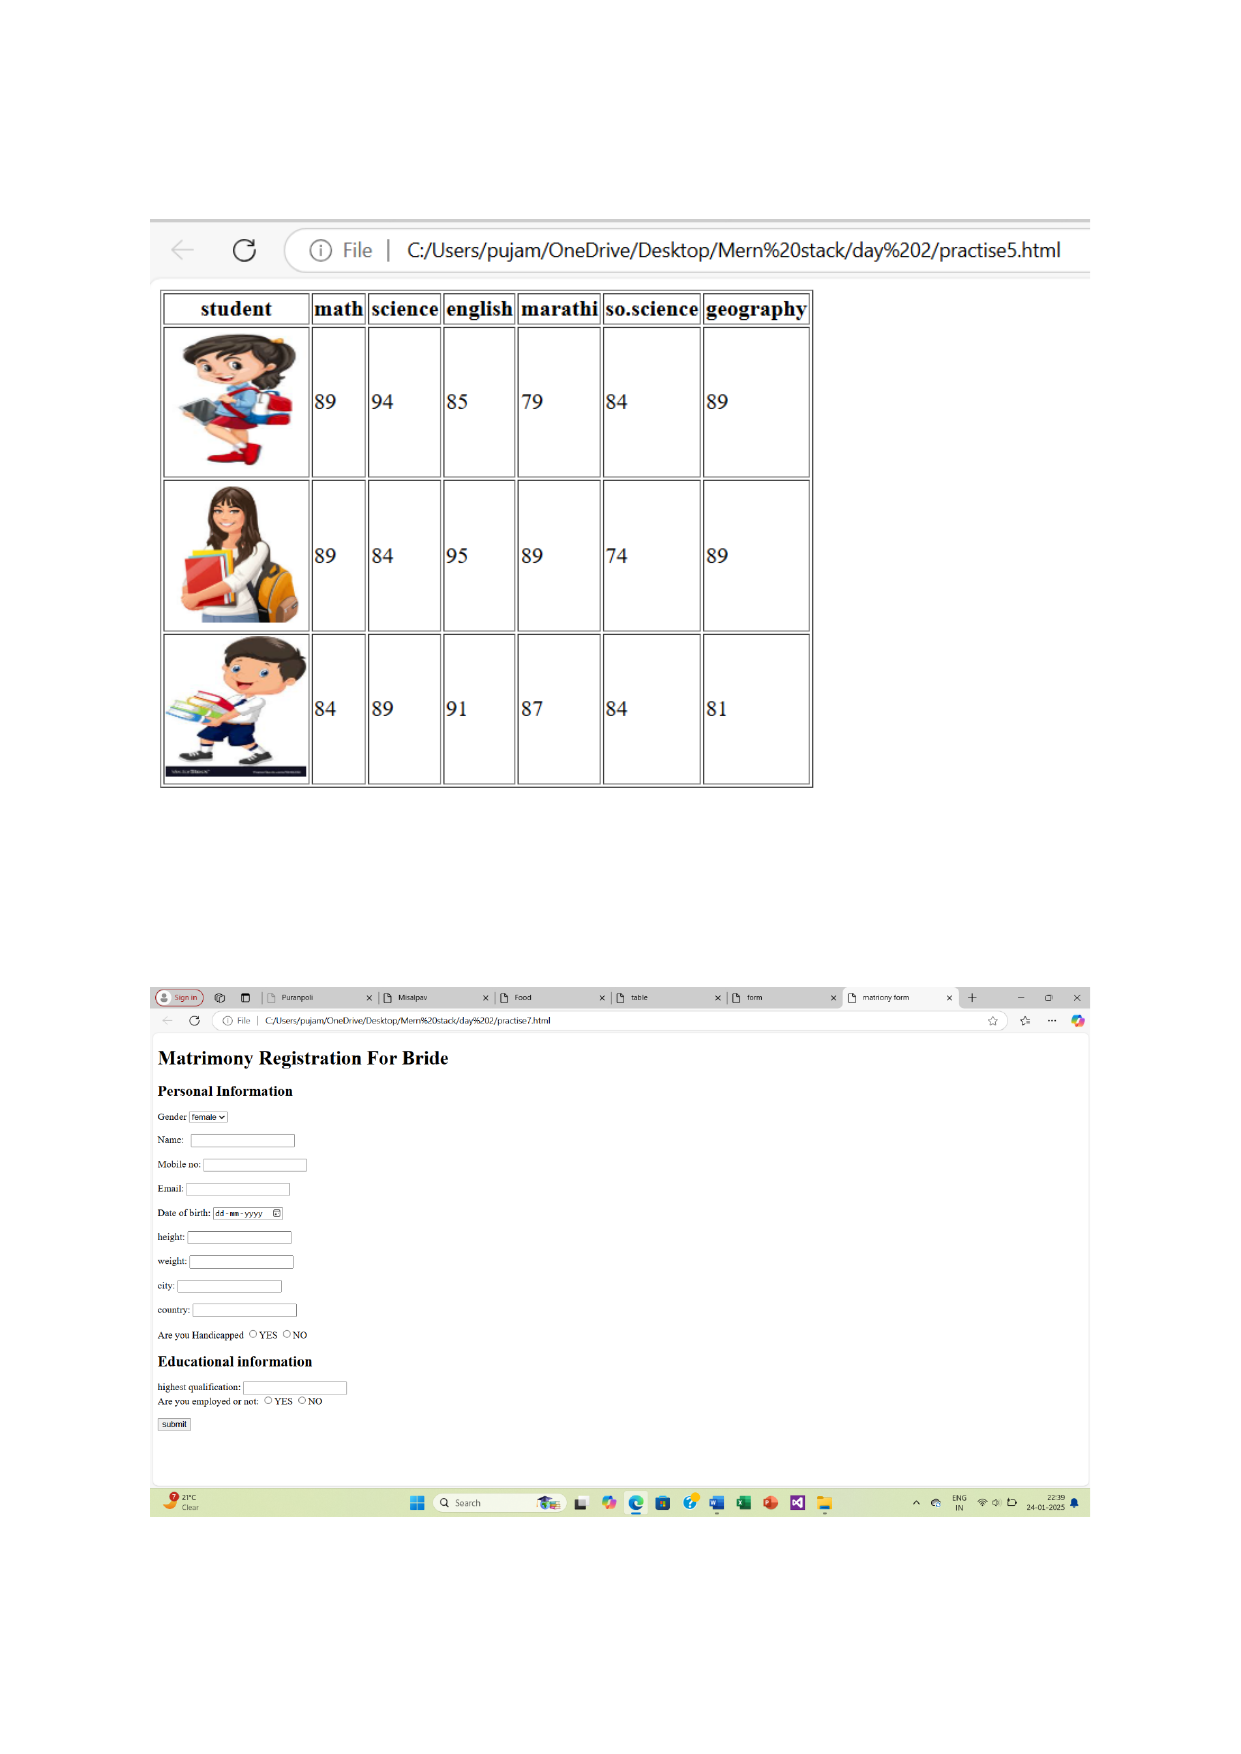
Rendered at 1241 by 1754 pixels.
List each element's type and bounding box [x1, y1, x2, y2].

picture [150, 987, 1091, 1517]
picture [150, 219, 1091, 897]
